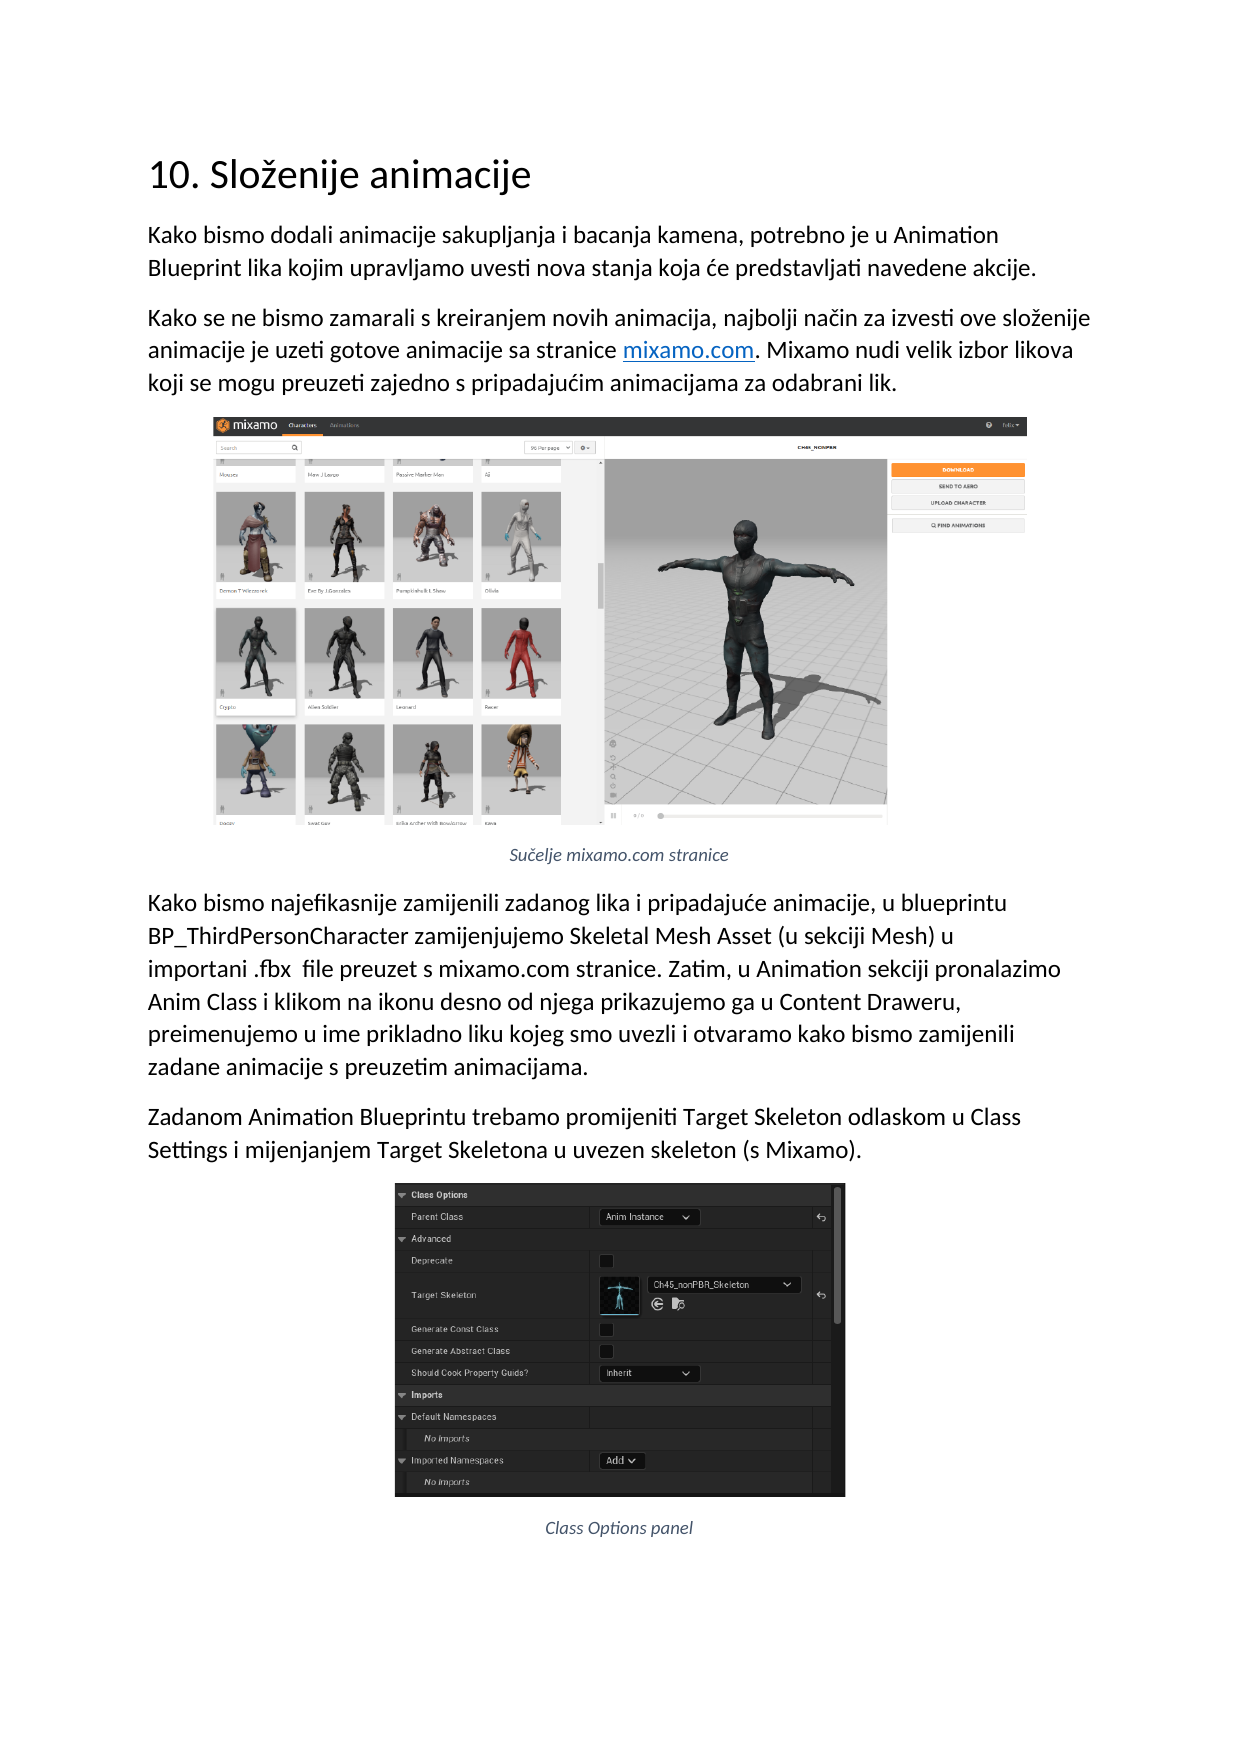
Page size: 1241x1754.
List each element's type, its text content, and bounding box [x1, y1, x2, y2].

text 10. Složenije animacije [148, 148, 1093, 198]
picture [213, 417, 1027, 825]
text Kako se ne bismo zamarali s kreiranjem novih animacija, najbolji način za izvesti ove složenije animacije je uzeti gotove animacije sa stranice mixamo.com. Mixamo nudi velik izbor likova koji se mogu preuzeti zajedno s pripadajućim animacijama za odabrani lik. [148, 302, 1093, 398]
text Zadanom Animation Blueprintu trebamo promijeniti Target Skeleton odlaskom u Class Settings i mijenjanjem Target Skeletona u uvezen skeleton (s Mixamo). [148, 1101, 1093, 1164]
text Kako bismo dodali animacije sakupljanja i bacanja kamena, potrebno je u Animation Blueprint lika kojim upravljamo uvesti nova stanja koja će predstavljati navedene akcije. [148, 219, 1093, 283]
text Kako bismo najefikasnije zamijenili zadanog lika i pripadajuće animacije, u blueprintu BP_ThirdPersonCharacter zamijenjujemo Skeletal Mesh Asset (u sekciji Mesh) u importani .fbx file preuzet s mixamo.com stranice. Zatim, u Animation sekciji pronalazimo Anim Class i klikom na ikonu desno od njega prikazujemo ga u Content Draweru, preimenujemo u ime prikladno liku kojeg smo uvezli i otvaramo kako bismo zamijenili zadane animacije s preuzetim animacijama. [148, 887, 1093, 1082]
text Class Options panel [148, 1516, 1093, 1539]
text Sučelje mixamo.com stranice [148, 843, 1093, 866]
picture [394, 1183, 846, 1497]
